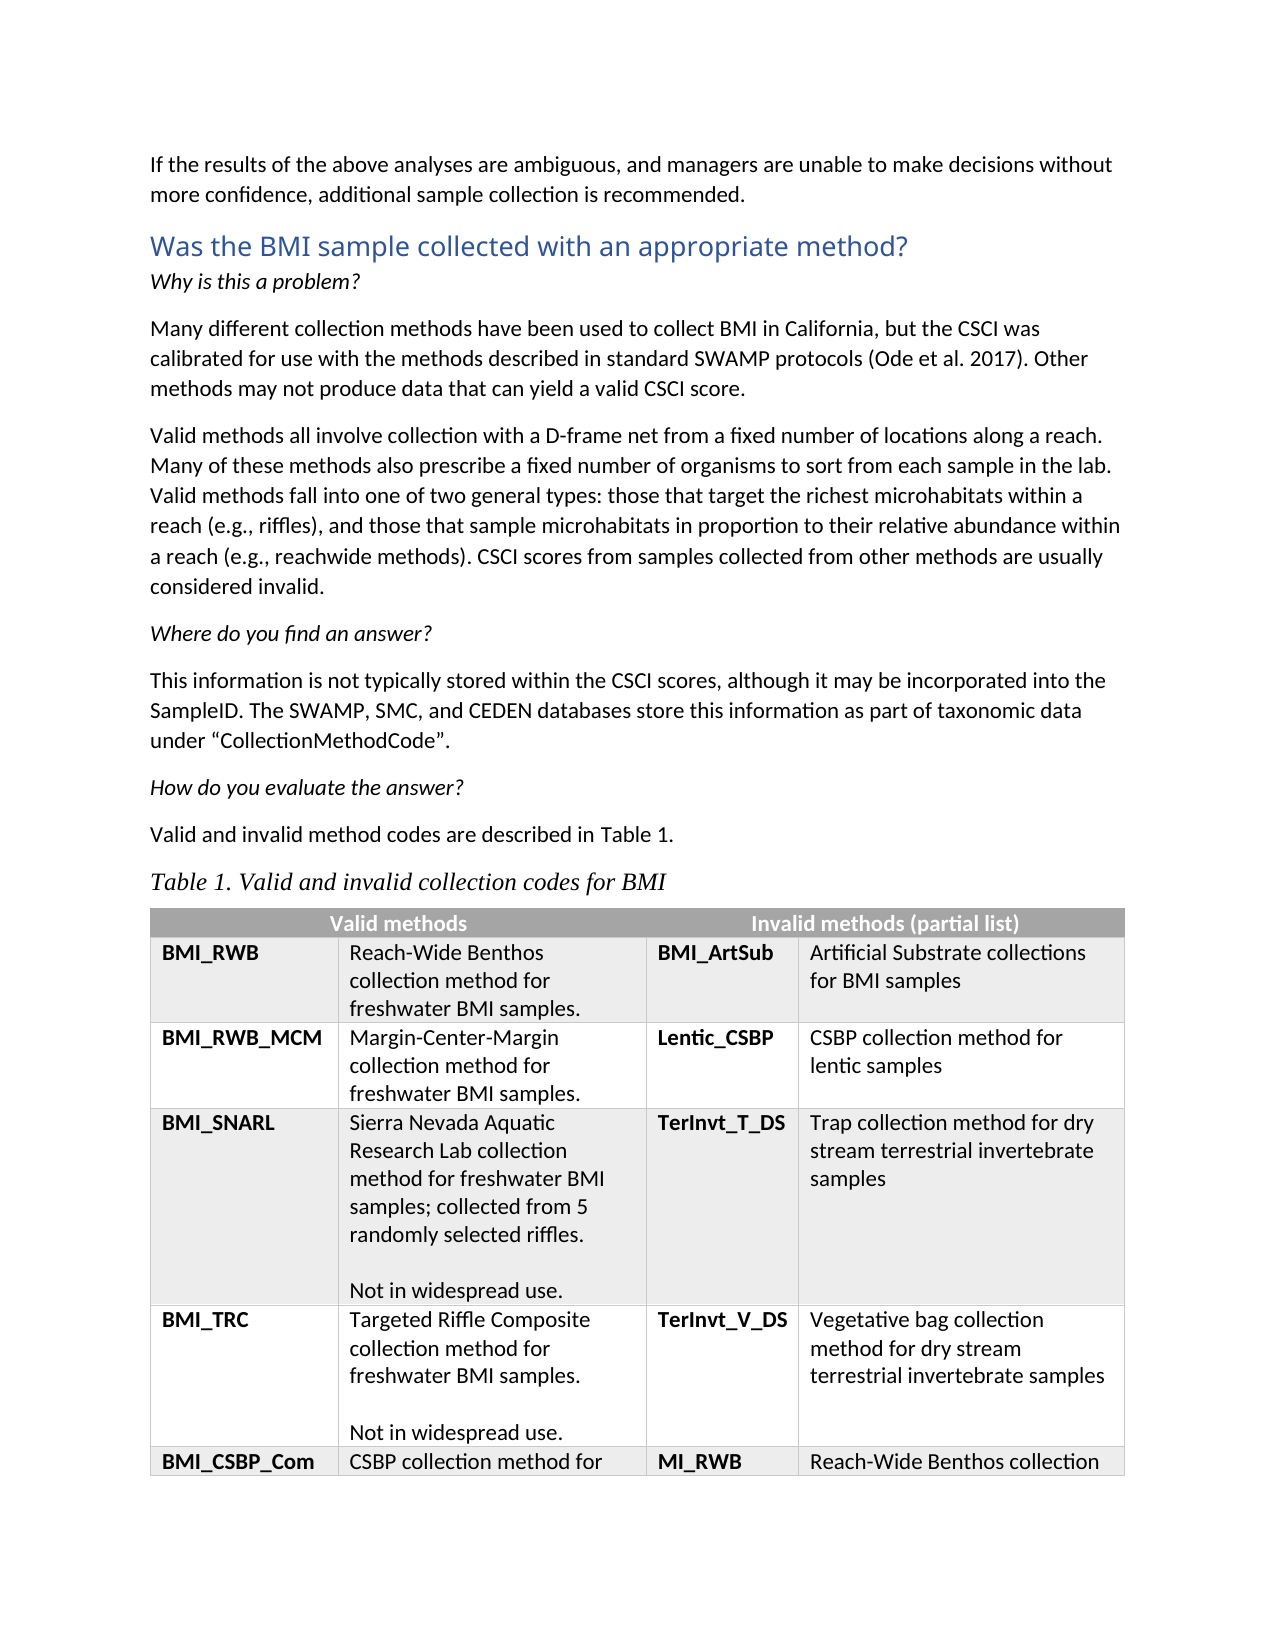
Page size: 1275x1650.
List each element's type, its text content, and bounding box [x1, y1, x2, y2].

table_cell BMI_ArtSub [647, 938, 798, 1022]
subtitle Was the BMI sample collected with an appropriate method? [150, 227, 1125, 264]
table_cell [799, 1447, 1124, 1475]
table_cell Trap collection method for dry stream terrestrial invertebrate samples [799, 1109, 1124, 1304]
table_header Invalid methods (partial list) [647, 909, 1124, 937]
table_cell Sierra Nevada Aquatic Research Lab collection method for freshwater BMI samples; collected from 5 randomly selected riffles. Not in widespread use. [339, 1109, 646, 1304]
table_cell Reach-Wide Benthos collection method for freshwater BMI samples. [339, 938, 646, 1022]
table_header Valid methods [151, 909, 646, 937]
table_cell Targeted Riffle Composite collection method for freshwater BMI samples. Not in widespread use. [339, 1306, 646, 1446]
table_cell TerInvt_V_DS [647, 1306, 798, 1446]
text Many different collection methods have been used to collect BMI in California, but the CSCI was calibrated for use with the methods described in standard SWAMP protocols (Ode et al. 2017). Other methods may not produce data that can yield a valid CSCI score. [150, 314, 1125, 402]
table_cell Margin-Center-Margin collection method for freshwater BMI samples. [339, 1023, 646, 1107]
table_cell Lentic_CSBP [647, 1023, 798, 1107]
text If the results of the above analyses are ambiguous, and managers are unable to make decisions without more confidence, additional sample collection is recommended. [150, 150, 1125, 208]
text Valid methods all involve collection with a D-frame net from a fixed number of locations along a reach. Many of these methods also prescribe a fixed number of organisms to sort from each sample in the lab. Valid methods fall into one of two general types: those that target the richest microhabitats within a reach (e.g., riffles), and those that sample microhabitats in proportion to their relative abundance within a reach (e.g., reachwide methods). CSCI scores from samples collected from other methods are usually considered invalid. [150, 421, 1125, 600]
table_cell Artificial Substrate collections for BMI samples [799, 938, 1124, 1022]
table_cell BMI_RWB [151, 938, 338, 1022]
table_cell BMI_RWB_MCM [151, 1023, 338, 1107]
table_cell BMI_CSBP_Comp [151, 1447, 338, 1475]
table_cell TerInvt_T_DS [647, 1109, 798, 1304]
text Why is this a problem? [150, 267, 1125, 295]
table_cell Vegetative bag collection method for dry stream terrestrial invertebrate samples [799, 1306, 1124, 1446]
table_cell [339, 1447, 646, 1475]
text Where do you find an answer? [150, 619, 1125, 647]
table_cell BMI_TRC [151, 1306, 338, 1446]
text Valid and invalid method codes are described in Table 1. [150, 820, 1125, 848]
table_cell BMI_SNARL [151, 1109, 338, 1304]
table_cell MI_RWB [647, 1447, 798, 1475]
table_cell CSBP collection method for lentic samples [799, 1023, 1124, 1107]
text How do you evaluate the answer? [150, 773, 1125, 801]
text This information is not typically stored within the CSCI scores, although it may be incorporated into the SampleID. The SWAMP, SMC, and CEDEN databases store this information as part of taxonomic data under “CollectionMethodCode”. [150, 666, 1125, 754]
